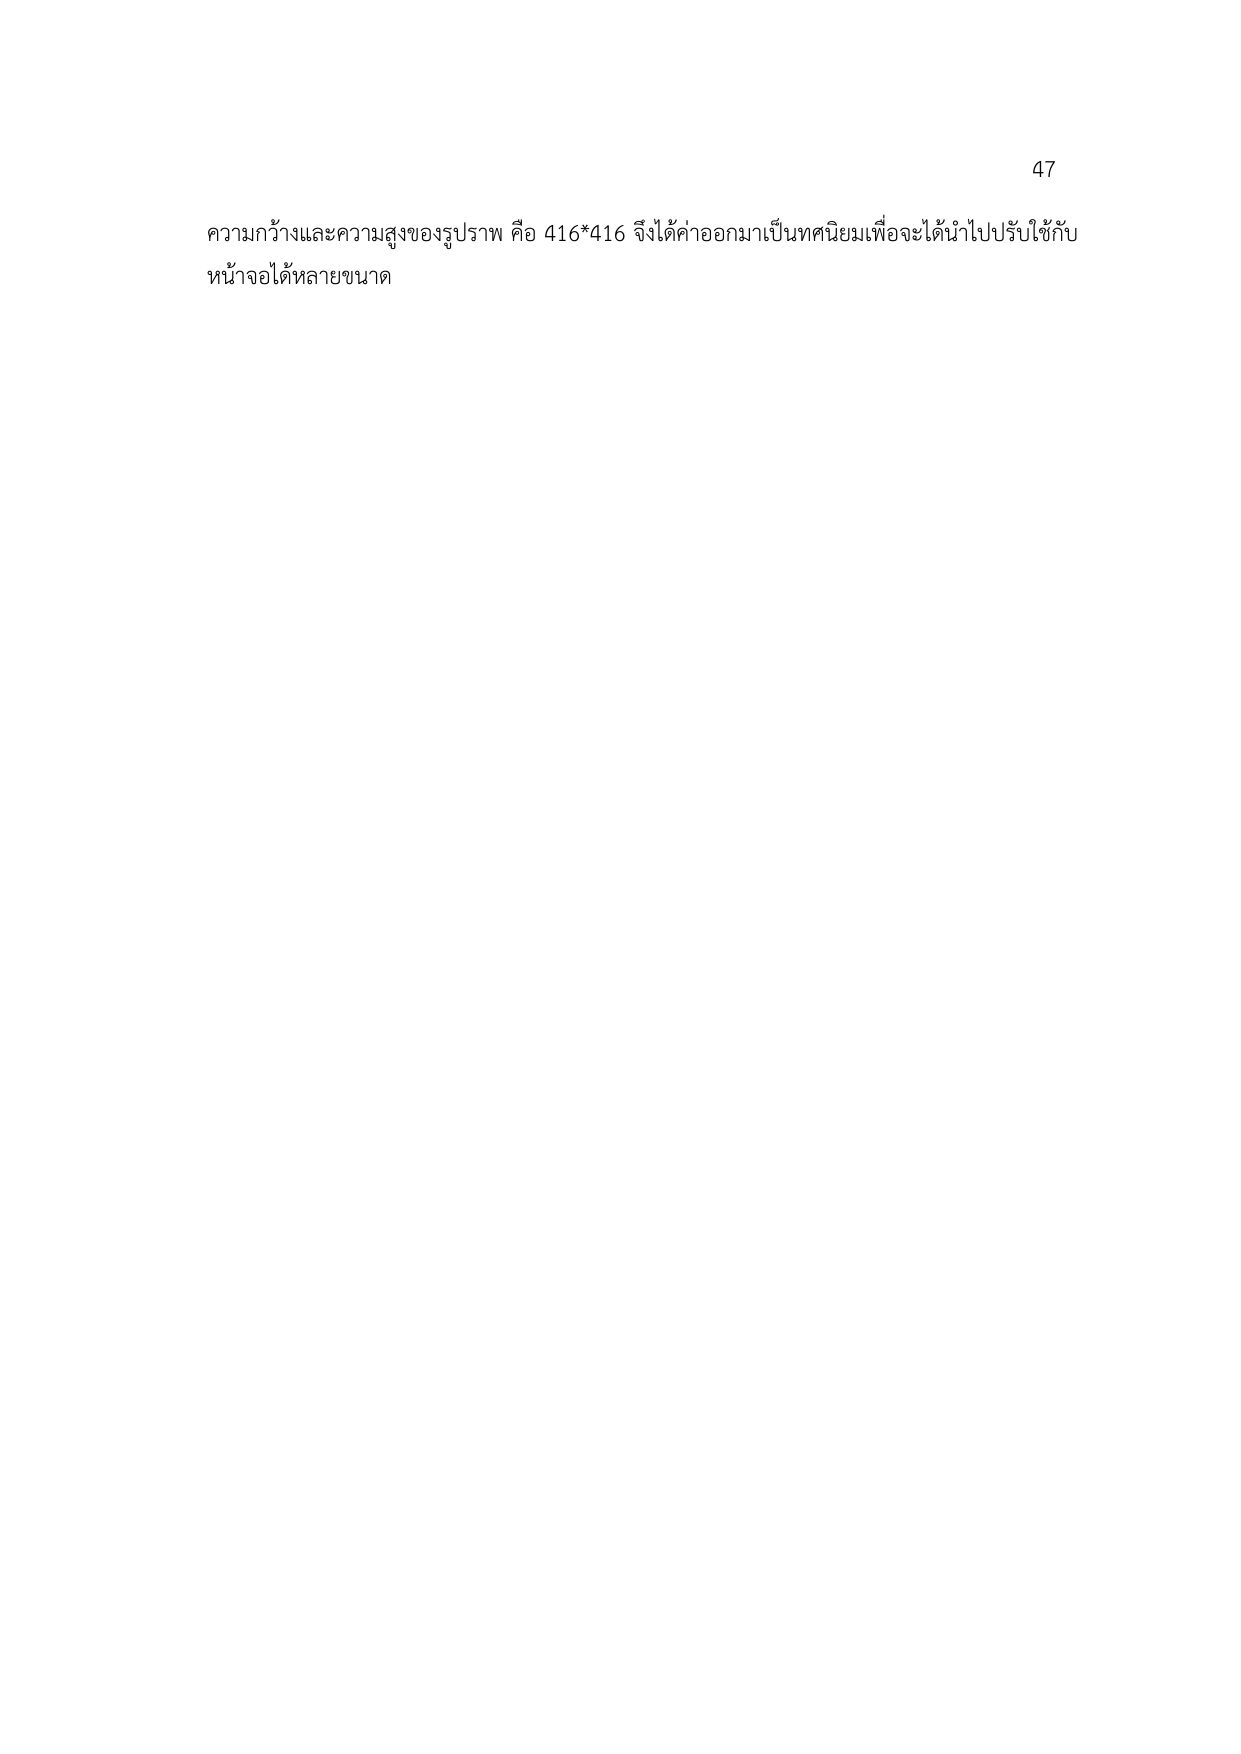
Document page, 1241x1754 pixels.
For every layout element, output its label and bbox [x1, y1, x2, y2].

text [207, 212, 1092, 293]
